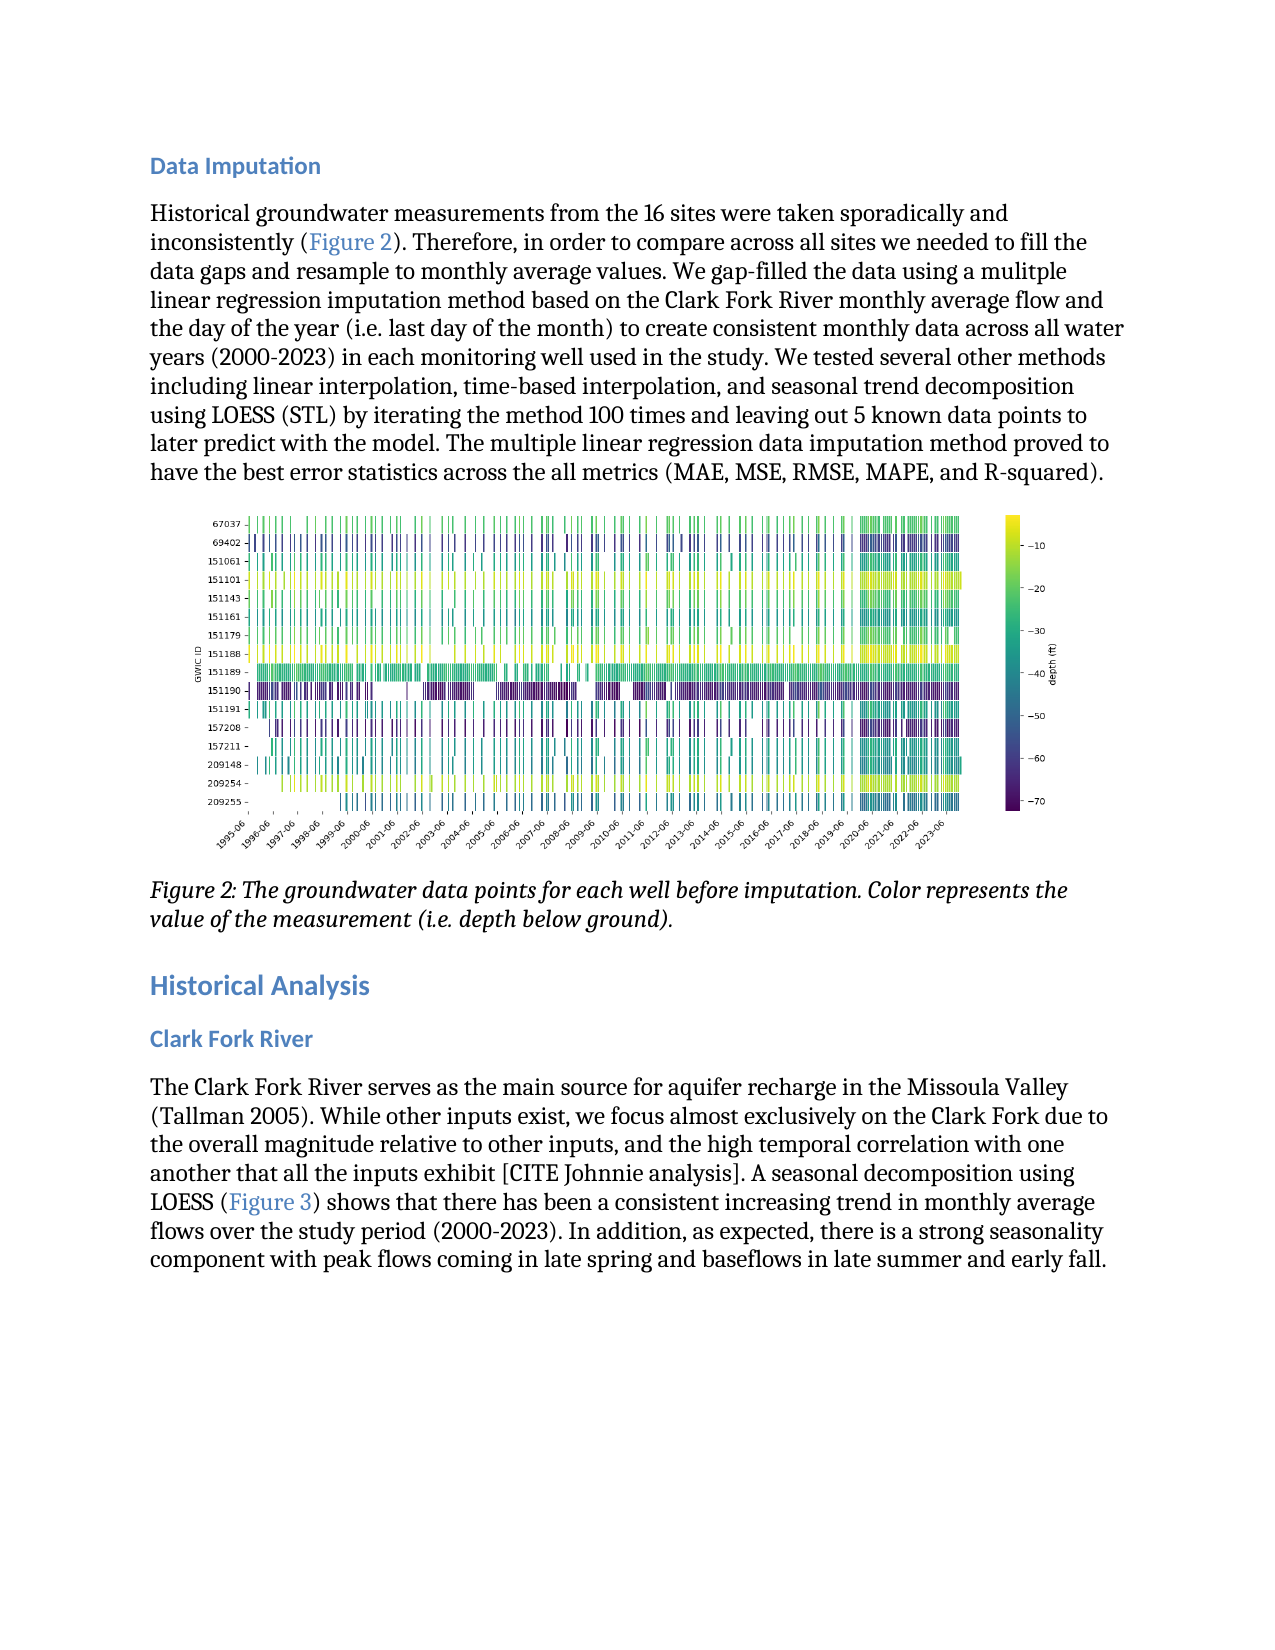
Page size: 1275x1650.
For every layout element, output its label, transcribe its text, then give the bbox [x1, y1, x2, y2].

subtitle Data Imputation [150, 150, 1125, 181]
subtitle Historical Analysis [150, 967, 1125, 1003]
picture [188, 509, 1064, 856]
subtitle Clark Fork River [150, 1023, 1125, 1054]
text The Clark Fork River serves as the main source for aquifer recharge in the Missoula Valley (Tallman 2005). While other inputs exist, we focus almost exclusively on the Clark Fork due to the overall magnitude relative to other inputs, and the high temporal correlation with one another that all the inputs exhibit [CITE Johnnie analysis]. A seasonal decomposition using LOESS (Figure 3) shows that there has been a consistent increasing trend in monthly average flows over the study period (2000-2023). In addition, as expected, there is a strong seasonality component with peak flows coming in late spring and baseflows in late summer and early fall. [150, 1073, 1125, 1274]
text Historical groundwater measurements from the 16 sites were taken sporadically and inconsistently (Figure 2). Therefore, in order to compare across all sites we needed to fill the data gaps and resample to monthly average values. We gap-filled the data using a mulitple linear regression imputation method based on the Clark Fork River monthly average flow and the day of the year (i.e. last day of the month) to create consistent monthly data across all water years (2000-2023) in each monitoring well used in the study. We tested several other methods including linear interpolation, time-based interpolation, and seasonal trend decomposition using LOESS (STL) by iterating the method 100 times and leaving out 5 known data points to later predict with the model. The multiple linear regression data imputation method proved to have the best error statistics across the all metrics (MAE, MSE, RMSE, MAPE, and R-squared). [150, 199, 1125, 487]
table_header Figure 2: The groundwater data points for each well before imputation. Color represents the value of the measurement (i.e. depth below ground). [139, 506, 1114, 946]
